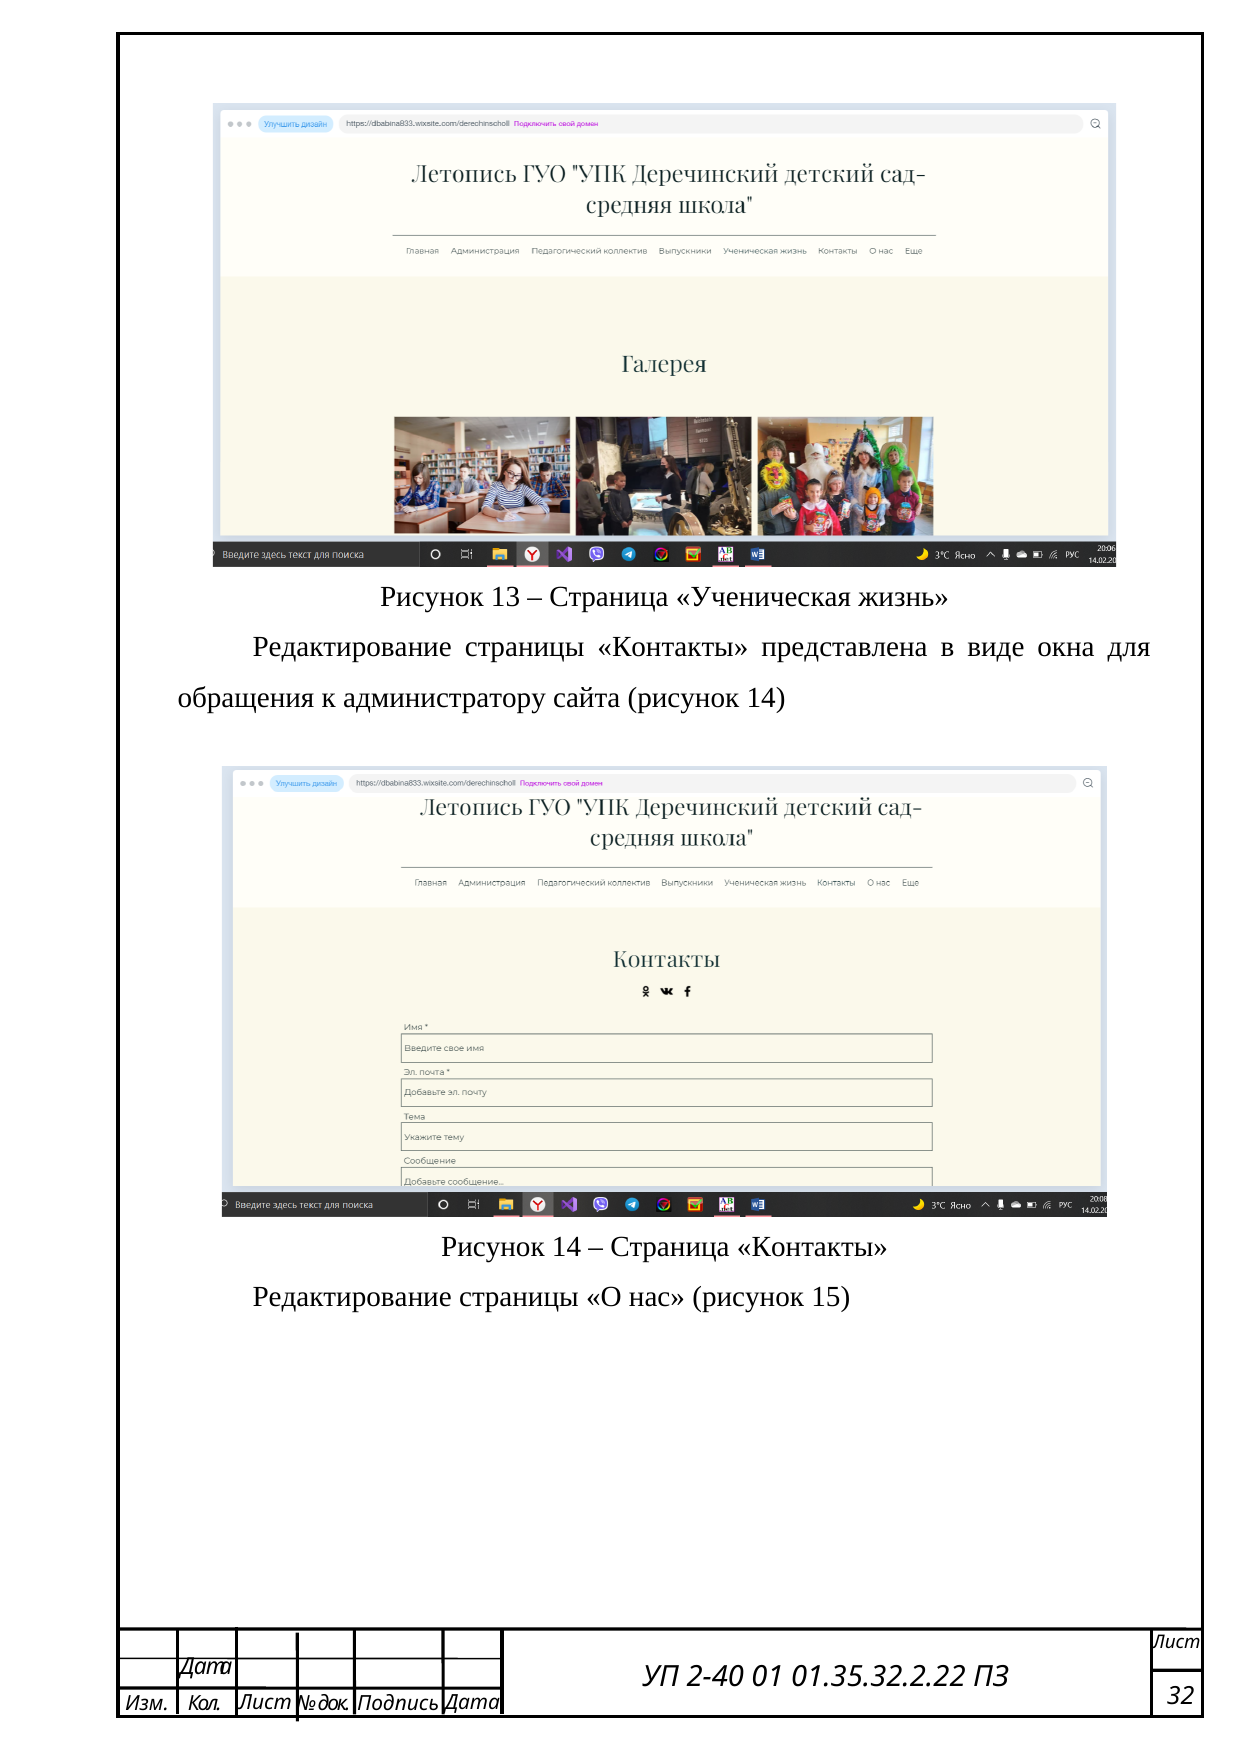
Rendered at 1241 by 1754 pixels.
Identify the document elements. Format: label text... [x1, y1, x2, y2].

picture [212, 103, 1117, 567]
picture [221, 766, 1107, 1217]
text Редактирование страницы «О нас» (рисунок 15) [177, 1279, 1152, 1312]
text Рисунок 14 – Страница «Контакты» [177, 1229, 1152, 1262]
text Рисунок 13 – Страница «Ученическая жизнь» [177, 579, 1152, 613]
text Редактирование страницы «Контакты» представлена в виде окна для обращения к администратору сайта (рисунок 14) [177, 629, 1152, 713]
